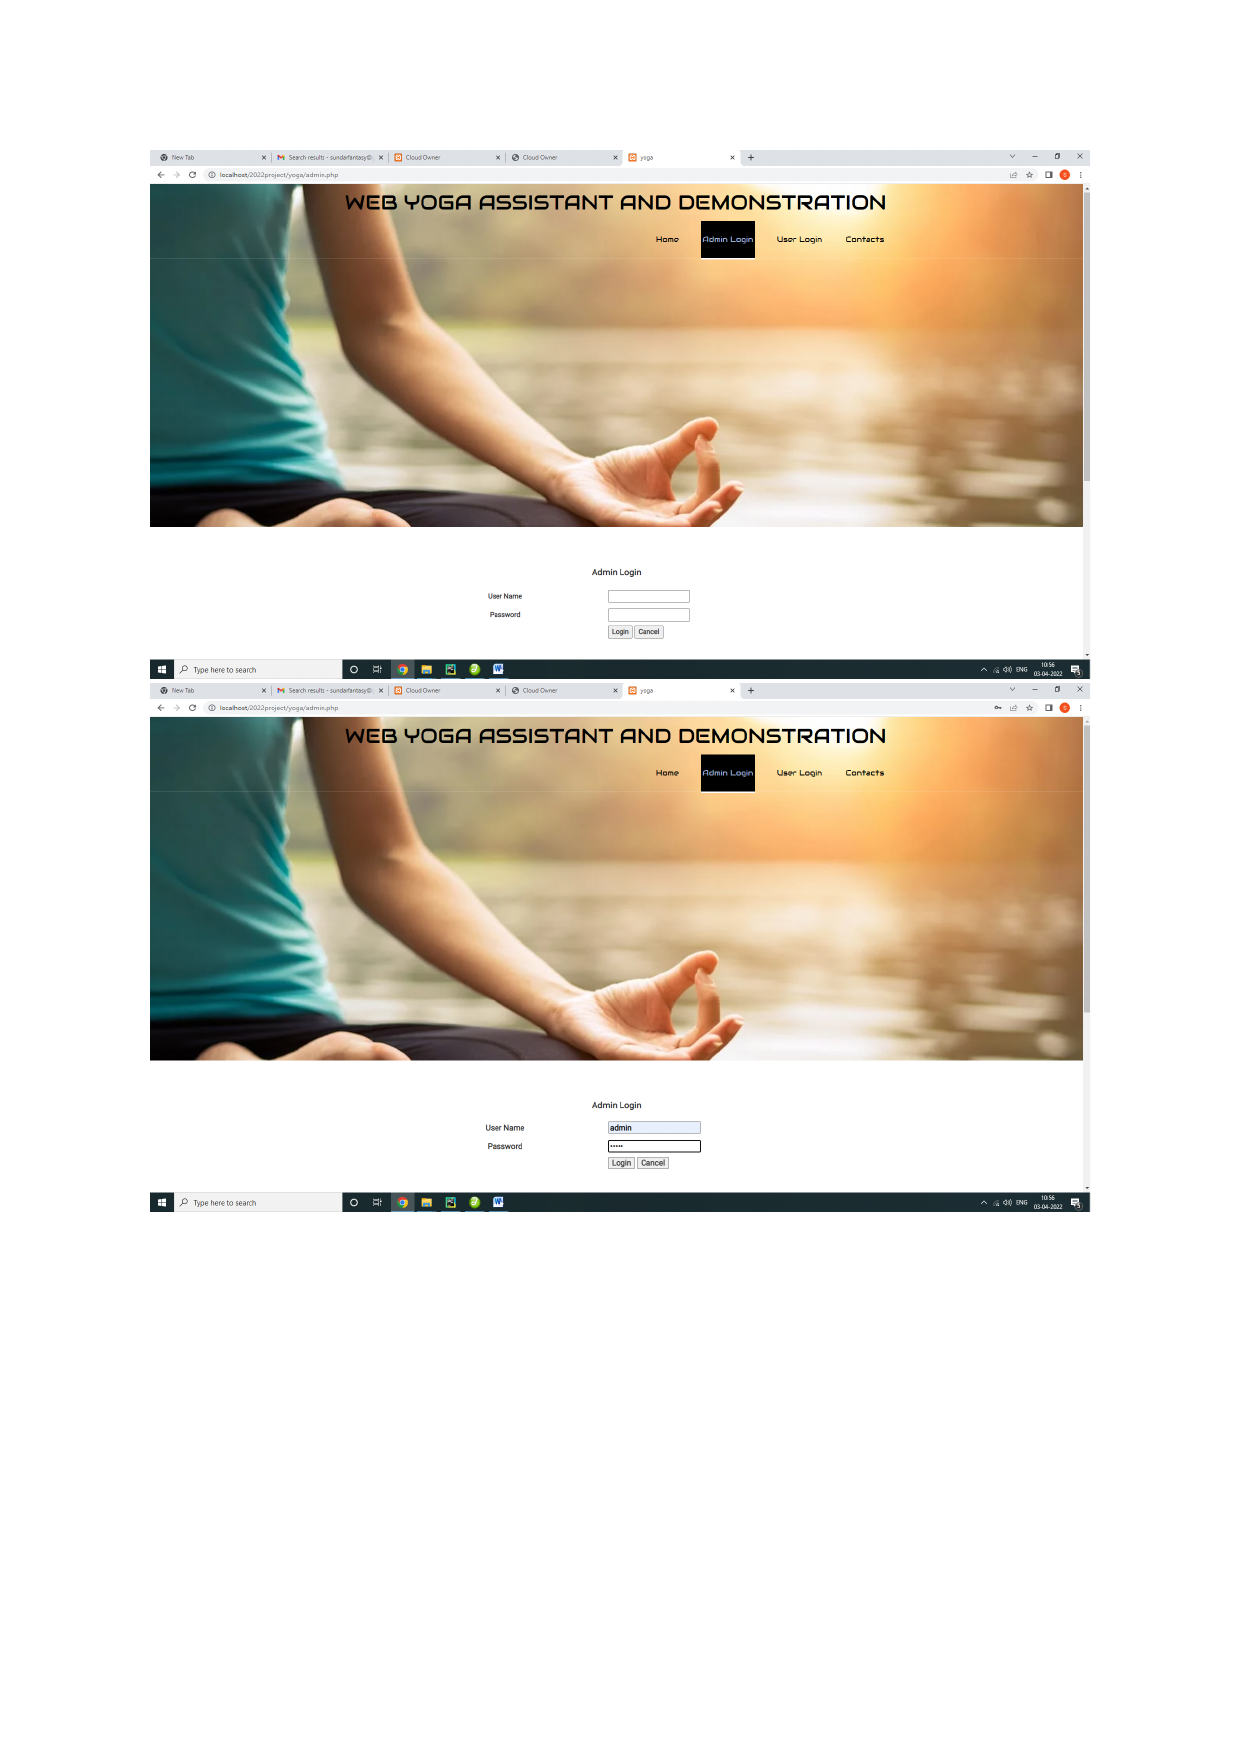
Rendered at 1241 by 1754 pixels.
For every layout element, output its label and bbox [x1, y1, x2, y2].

picture [150, 150, 1091, 679]
picture [150, 683, 1091, 1212]
